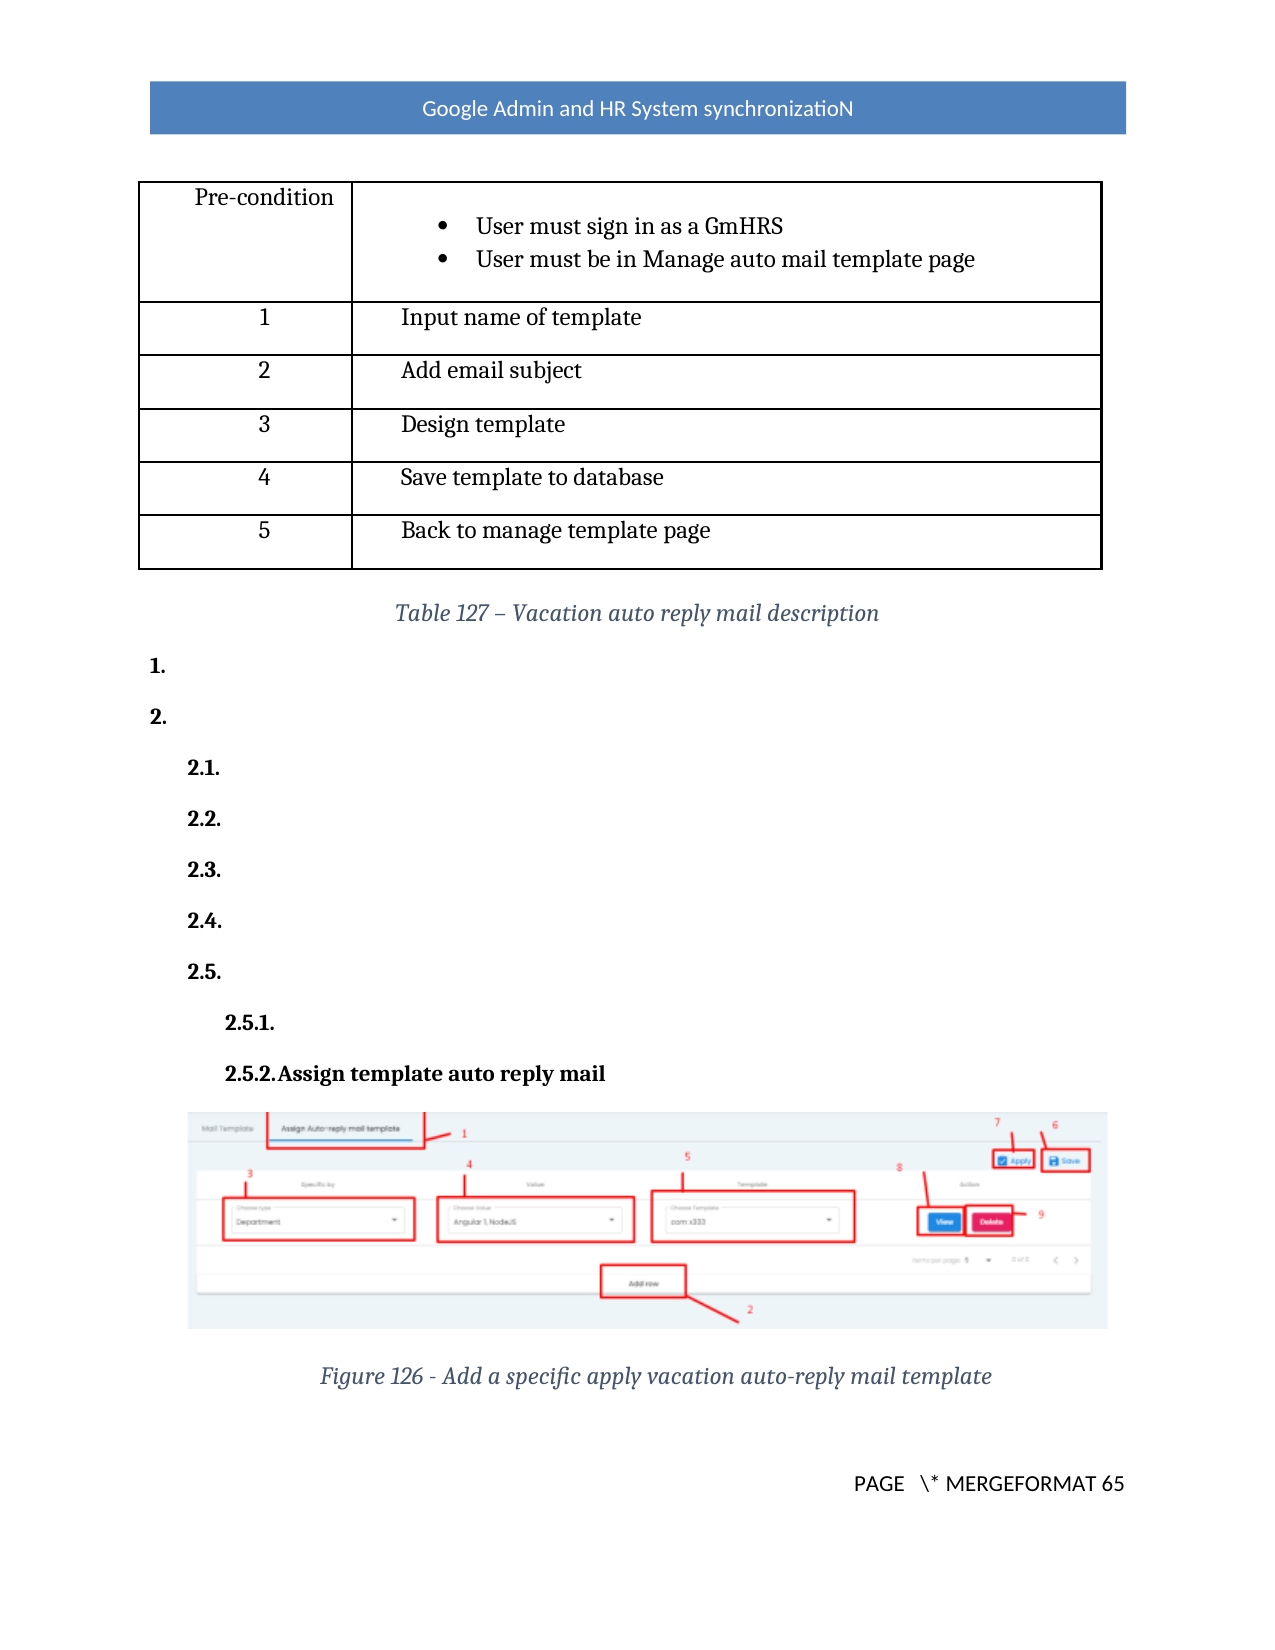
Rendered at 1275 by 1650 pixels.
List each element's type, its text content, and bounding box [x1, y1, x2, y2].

text Figure 126 - Add a specific apply vacation auto-reply mail template [187, 1362, 1125, 1391]
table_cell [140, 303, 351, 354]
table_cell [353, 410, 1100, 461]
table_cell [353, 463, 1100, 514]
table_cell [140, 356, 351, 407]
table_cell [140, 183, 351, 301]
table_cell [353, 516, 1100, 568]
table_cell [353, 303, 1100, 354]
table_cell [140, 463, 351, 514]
picture [187, 1112, 1108, 1329]
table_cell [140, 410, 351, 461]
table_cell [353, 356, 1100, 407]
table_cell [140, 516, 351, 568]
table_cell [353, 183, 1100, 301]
subtitle Assign template auto reply mail [225, 1061, 1125, 1088]
